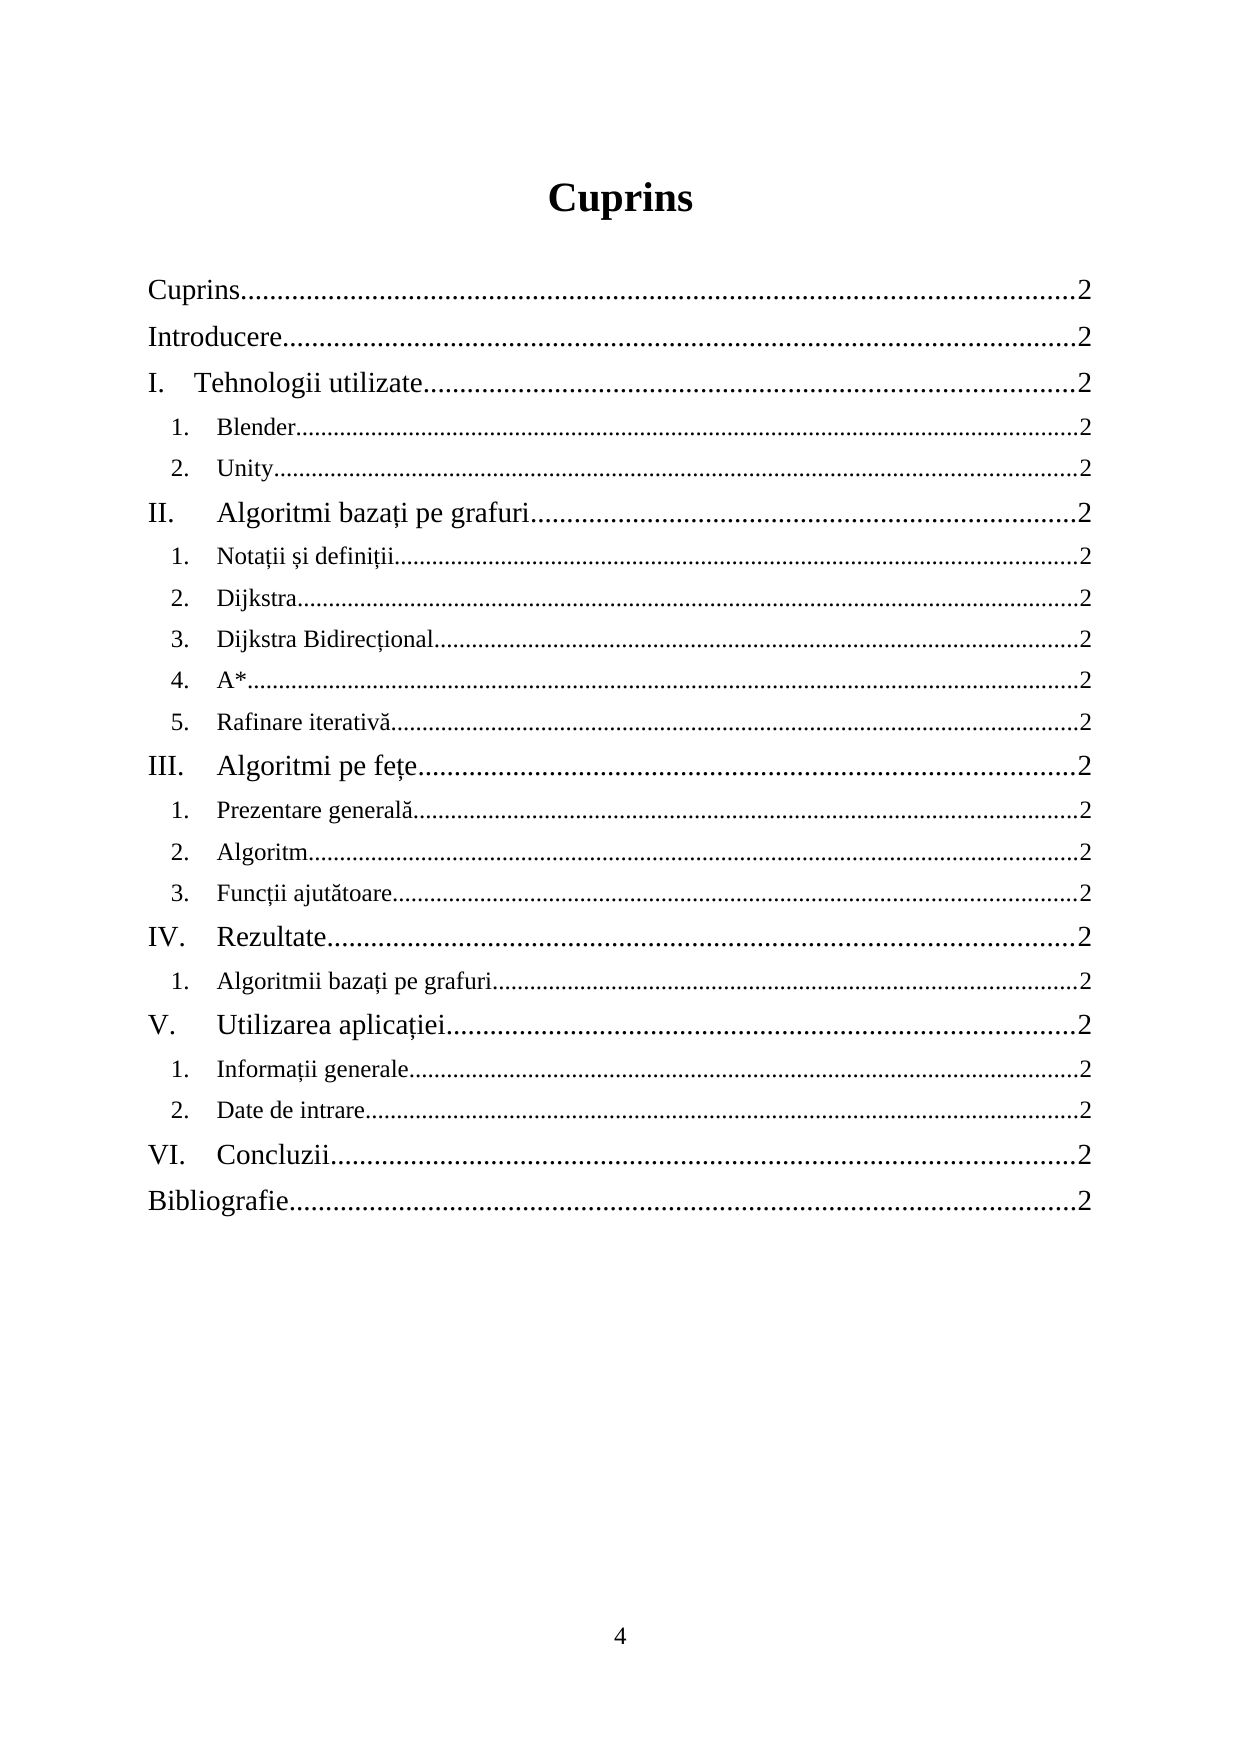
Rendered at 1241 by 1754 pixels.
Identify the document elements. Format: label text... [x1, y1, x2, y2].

text 1. Algoritmii bazați pe grafuri 2 [171, 966, 1092, 995]
text Introducere 2 [148, 319, 1092, 352]
text 1. Blender 2 [171, 412, 1092, 441]
subtitle Cuprins [148, 173, 1092, 221]
text 1. Prezentare generală 2 [171, 795, 1092, 824]
text 2. Dijkstra 2 [171, 583, 1092, 611]
text Cuprins 2 [148, 272, 1092, 306]
text 5. Rafinare iterativă 2 [171, 707, 1092, 736]
text 3. Dijkstra Bidirecțional 2 [171, 624, 1092, 653]
text II. Algoritmi bazați pe grafuri 2 [148, 495, 1092, 528]
text V. Utilizarea aplicației 2 [148, 1007, 1092, 1041]
text 3. Funcții ajutătoare 2 [171, 878, 1092, 907]
text 2. Algoritm 2 [171, 837, 1092, 865]
text 2. Date de intrare 2 [171, 1096, 1092, 1124]
text 1. Notații și definiții 2 [171, 541, 1092, 570]
text Bibliografie 2 [148, 1183, 1092, 1217]
text 4. A* 2 [171, 666, 1092, 694]
text 1. Informații generale 2 [171, 1054, 1092, 1083]
text VI. Concluzii 2 [148, 1137, 1092, 1171]
text III. Algoritmi pe fețe 2 [148, 748, 1092, 782]
text IV. Rezultate 2 [148, 919, 1092, 953]
text 2. Unity 2 [171, 453, 1092, 482]
text I. Tehnologii utilizate 2 [148, 365, 1092, 399]
